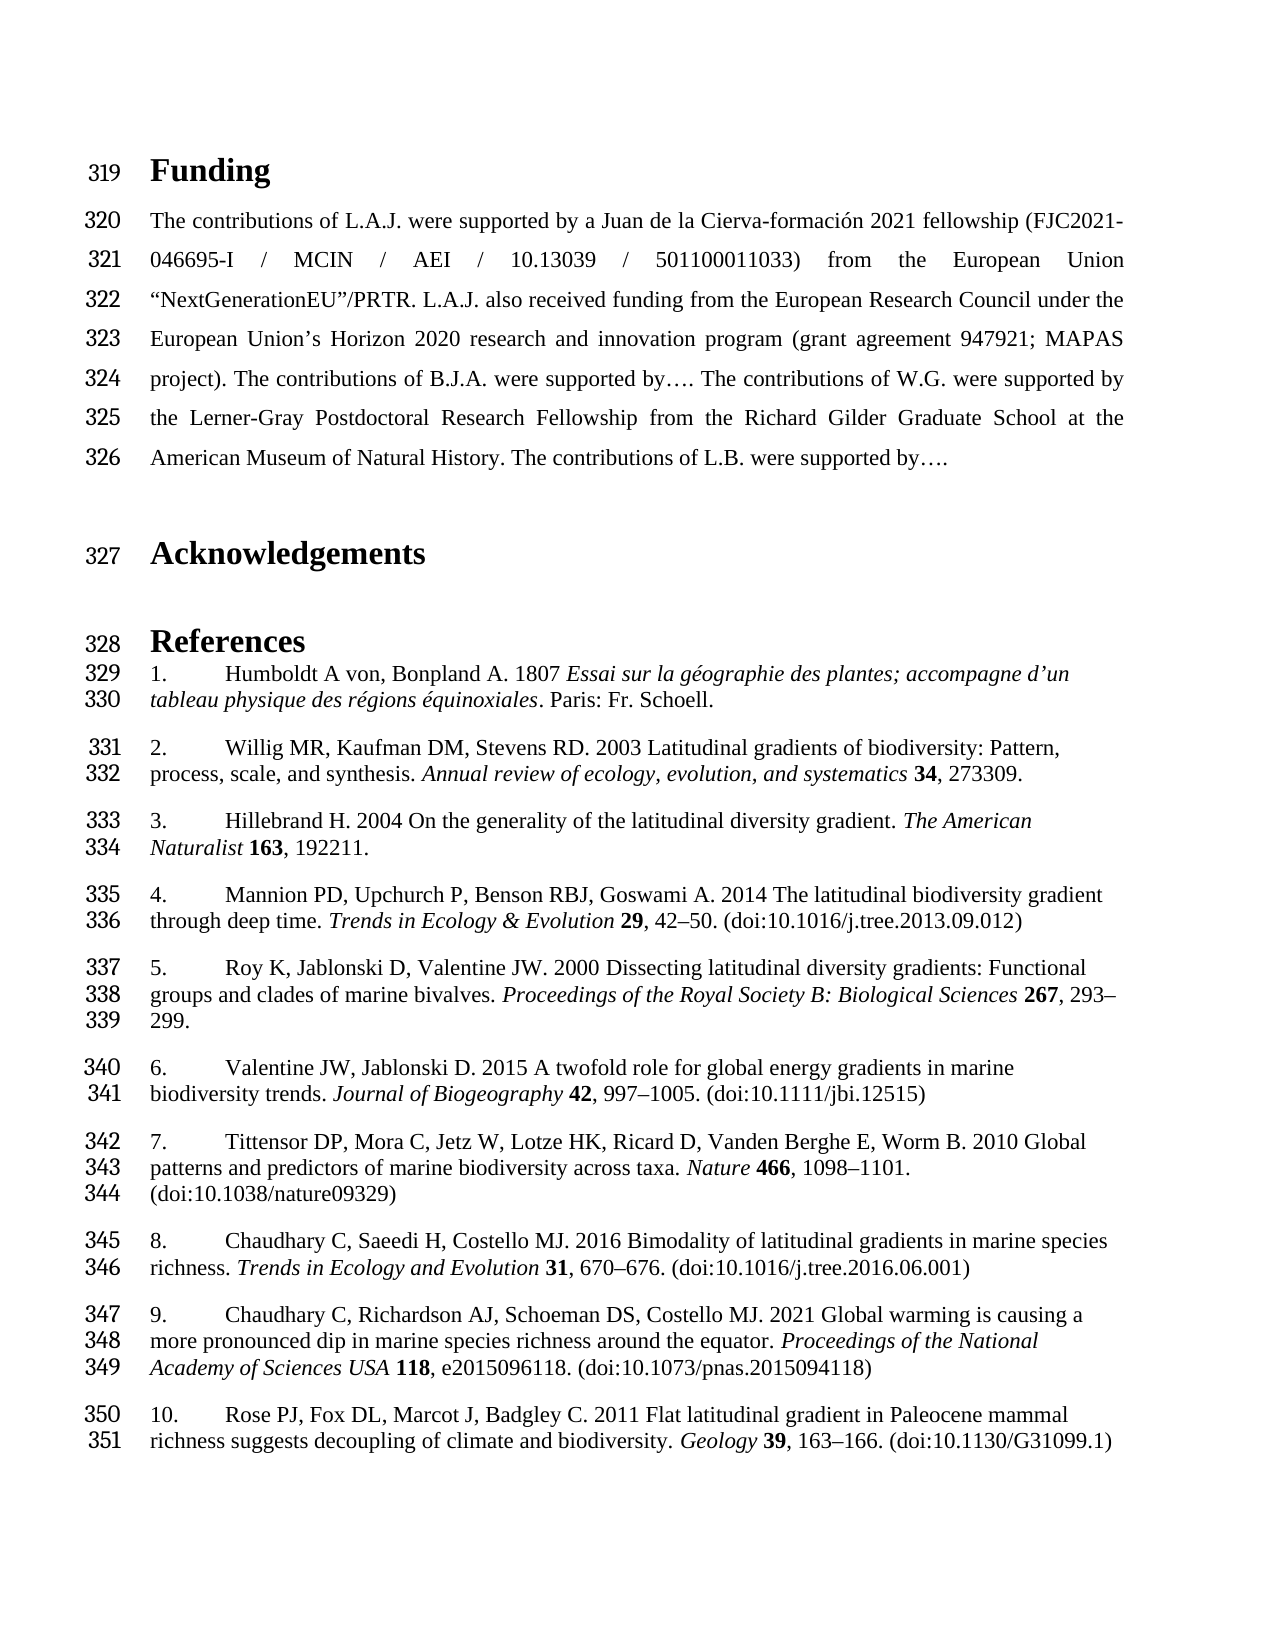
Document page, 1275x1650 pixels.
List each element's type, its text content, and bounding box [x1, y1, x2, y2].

text 6. Valentine JW, Jablonski D. 2015 A twofold role for global energy gradients in marine biodiversity trends. Journal of Biogeography 42, 997–1005. (doi:10.1111/jbi.12515) [150, 1054, 1125, 1107]
text 5. Roy K, Jablonski D, Valentine JW. 2000 Dissecting latitudinal diversity gradients: Functional groups and clades of marine bivalves. Proceedings of the Royal Society B: Biological Sciences 267, 293–299. [150, 954, 1125, 1033]
subtitle Funding [150, 150, 1125, 188]
text 1. Humboldt A von, Bonpland A. 1807 Essai sur la géographie des plantes; accompagne d’un tableau physique des régions équinoxiales. Paris: Fr. Schoell. [150, 660, 1125, 713]
text 4. Mannion PD, Upchurch P, Benson RBJ, Goswami A. 2014 The latitudinal biodiversity gradient through deep time. Trends in Ecology & Evolution 29, 42–50. (doi:10.1016/j.tree.2013.09.012) [150, 881, 1125, 933]
subtitle Acknowledgements [150, 533, 1125, 572]
text 9. Chaudhary C, Richardson AJ, Schoeman DS, Costello MJ. 2021 Global warming is causing a more pronounced dip in marine species richness around the equator. Proceedings of the National Academy of Sciences USA 118, e2015096118. (doi:10.1073/pnas.2015094118) [150, 1301, 1125, 1380]
text 8. Chaudhary C, Saeedi H, Costello MJ. 2016 Bimodality of latitudinal gradients in marine species richness. Trends in Ecology and Evolution 31, 670–676. (doi:10.1016/j.tree.2016.06.001) [150, 1228, 1125, 1280]
subtitle References [150, 622, 1125, 660]
text The contributions of L.A.J. were supported by a Juan de la Cierva-formación 2021 fellowship (FJC2021-046695-I / MCIN / AEI / 10.13039 / 501100011033) from the European Union “NextGenerationEU”/PRTR. L.A.J. also received funding from the European Research Council under the European Union’s Horizon 2020 research and innovation program (grant agreement 947921; MAPAS project). The contributions of B.J.A. were supported by…. The contributions of W.G. were supported by the Lerner-Gray Postdoctoral Research Fellowship from the Richard Gilder Graduate School at the American Museum of Natural History. The contributions of L.B. were supported by…. [150, 207, 1125, 470]
text 3. Hillebrand H. 2004 On the generality of the latitudinal diversity gradient. The American Naturalist 163, 192211. [150, 807, 1125, 860]
text 7. Tittensor DP, Mora C, Jetz W, Lotze HK, Ricard D, Vanden Berghe E, Worm B. 2010 Global patterns and predictors of marine biodiversity across taxa. Nature 466, 1098–1101. (doi:10.1038/nature09329) [150, 1128, 1125, 1207]
text 10. Rose PJ, Fox DL, Marcot J, Badgley C. 2011 Flat latitudinal gradient in Paleocene mammal richness suggests decoupling of climate and biodiversity. Geology 39, 163–166. (doi:10.1130/G31099.1) [150, 1401, 1125, 1454]
text 2. Willig MR, Kaufman DM, Stevens RD. 2003 Latitudinal gradients of biodiversity: Pattern, process, scale, and synthesis. Annual review of ecology, evolution, and systematics 34, 273309. [150, 734, 1125, 786]
